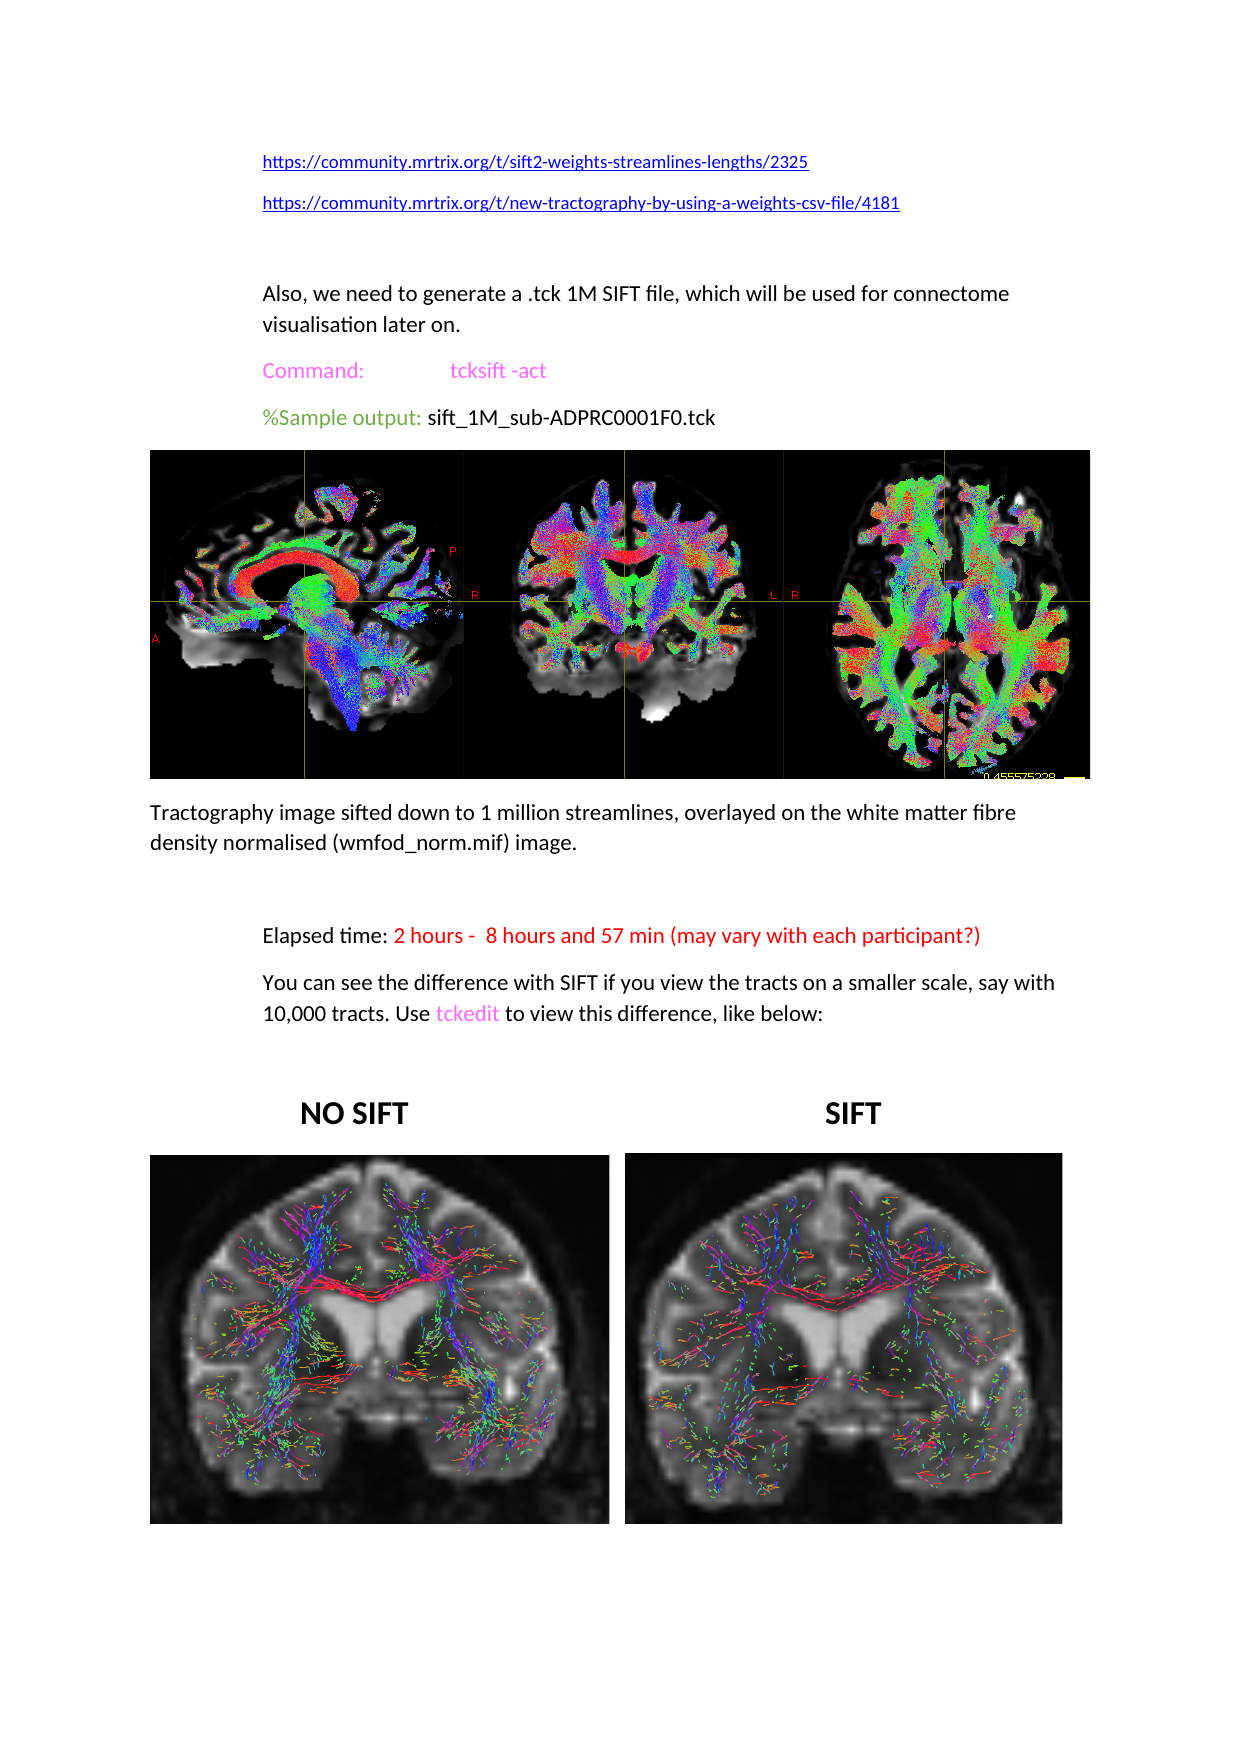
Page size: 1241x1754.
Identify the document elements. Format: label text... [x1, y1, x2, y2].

text https://community.mrtrix.org/t/sift2-weights-streamlines-lengths/2325 [262, 150, 1090, 173]
text https://community.mrtrix.org/t/new-tractography-by-using-a-weights-csv-file/4181 [262, 191, 1090, 214]
text Also, we need to generate a .tck 1M SIFT file, which will be used for connectome visualisation later on. [262, 279, 1090, 338]
text You can see the difference with SIFT if you view the tracts on a smaller scale, say with 10,000 tracts. Use tckedit to view this difference, like below: [262, 968, 1090, 1027]
picture [625, 1153, 1063, 1524]
text %Sample output: sift_1M_sub-ADPRC0001F0.tck [187, 403, 1090, 432]
text Command: tcksift -act [187, 357, 1090, 385]
text Tractography image sifted down to 1 million streamlines, overlayed on the white matter fibre density normalised (wmfod_norm.mif) image. [150, 798, 1090, 856]
list Elapsed time: 2 hours - 8 hours and 57 min (may vary with each participant?) [225, 922, 1090, 949]
text NO SIFT SIFT [225, 1092, 1090, 1133]
picture [150, 450, 1091, 779]
picture [150, 1155, 610, 1524]
